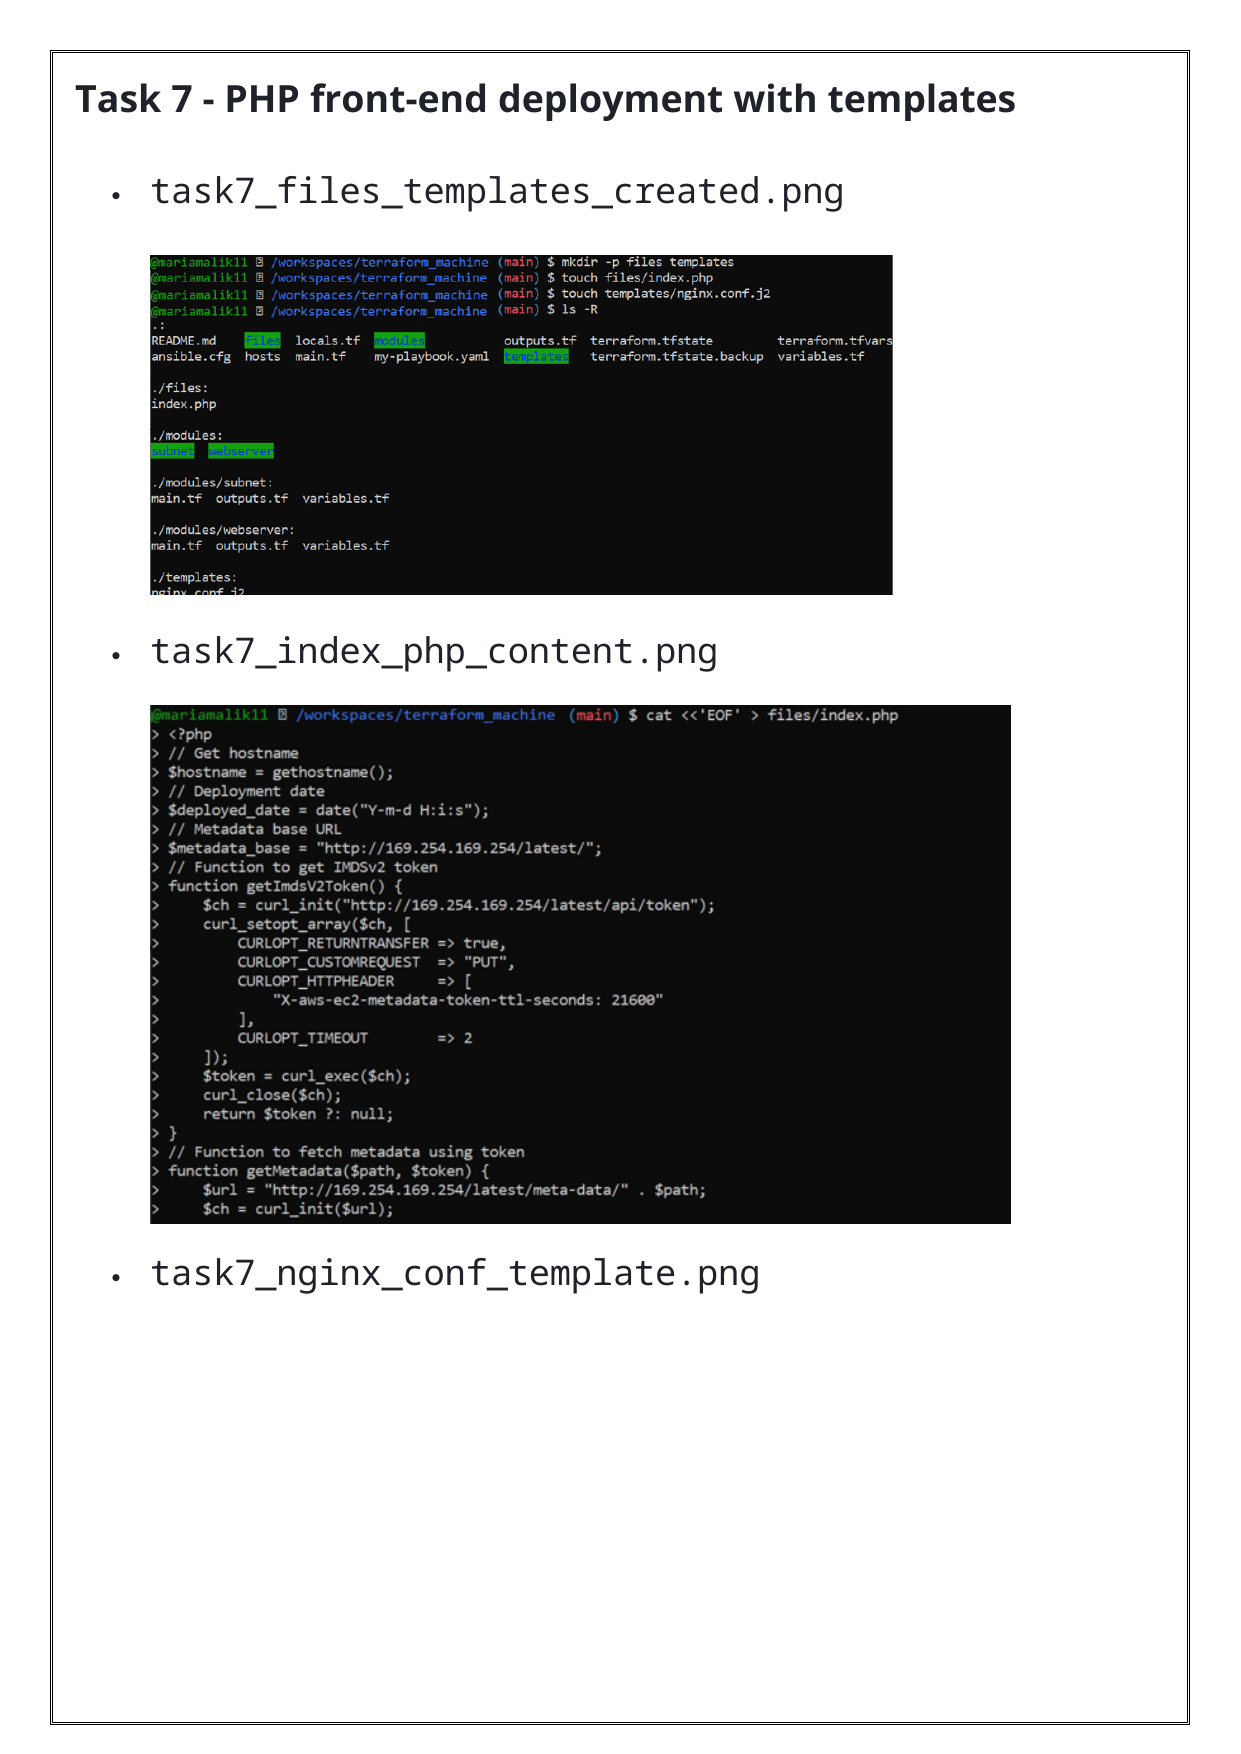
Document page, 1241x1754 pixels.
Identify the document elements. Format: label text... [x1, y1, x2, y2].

subtitle Task 7 - PHP front-end deployment with templates [75, 73, 1181, 124]
list task7_nginx_conf_template.png [112, 1248, 1181, 1296]
list task7_index_php_content.png [112, 626, 1181, 674]
picture [150, 705, 1011, 1224]
list task7_files_templates_created.png [112, 165, 1181, 213]
picture [150, 255, 893, 595]
